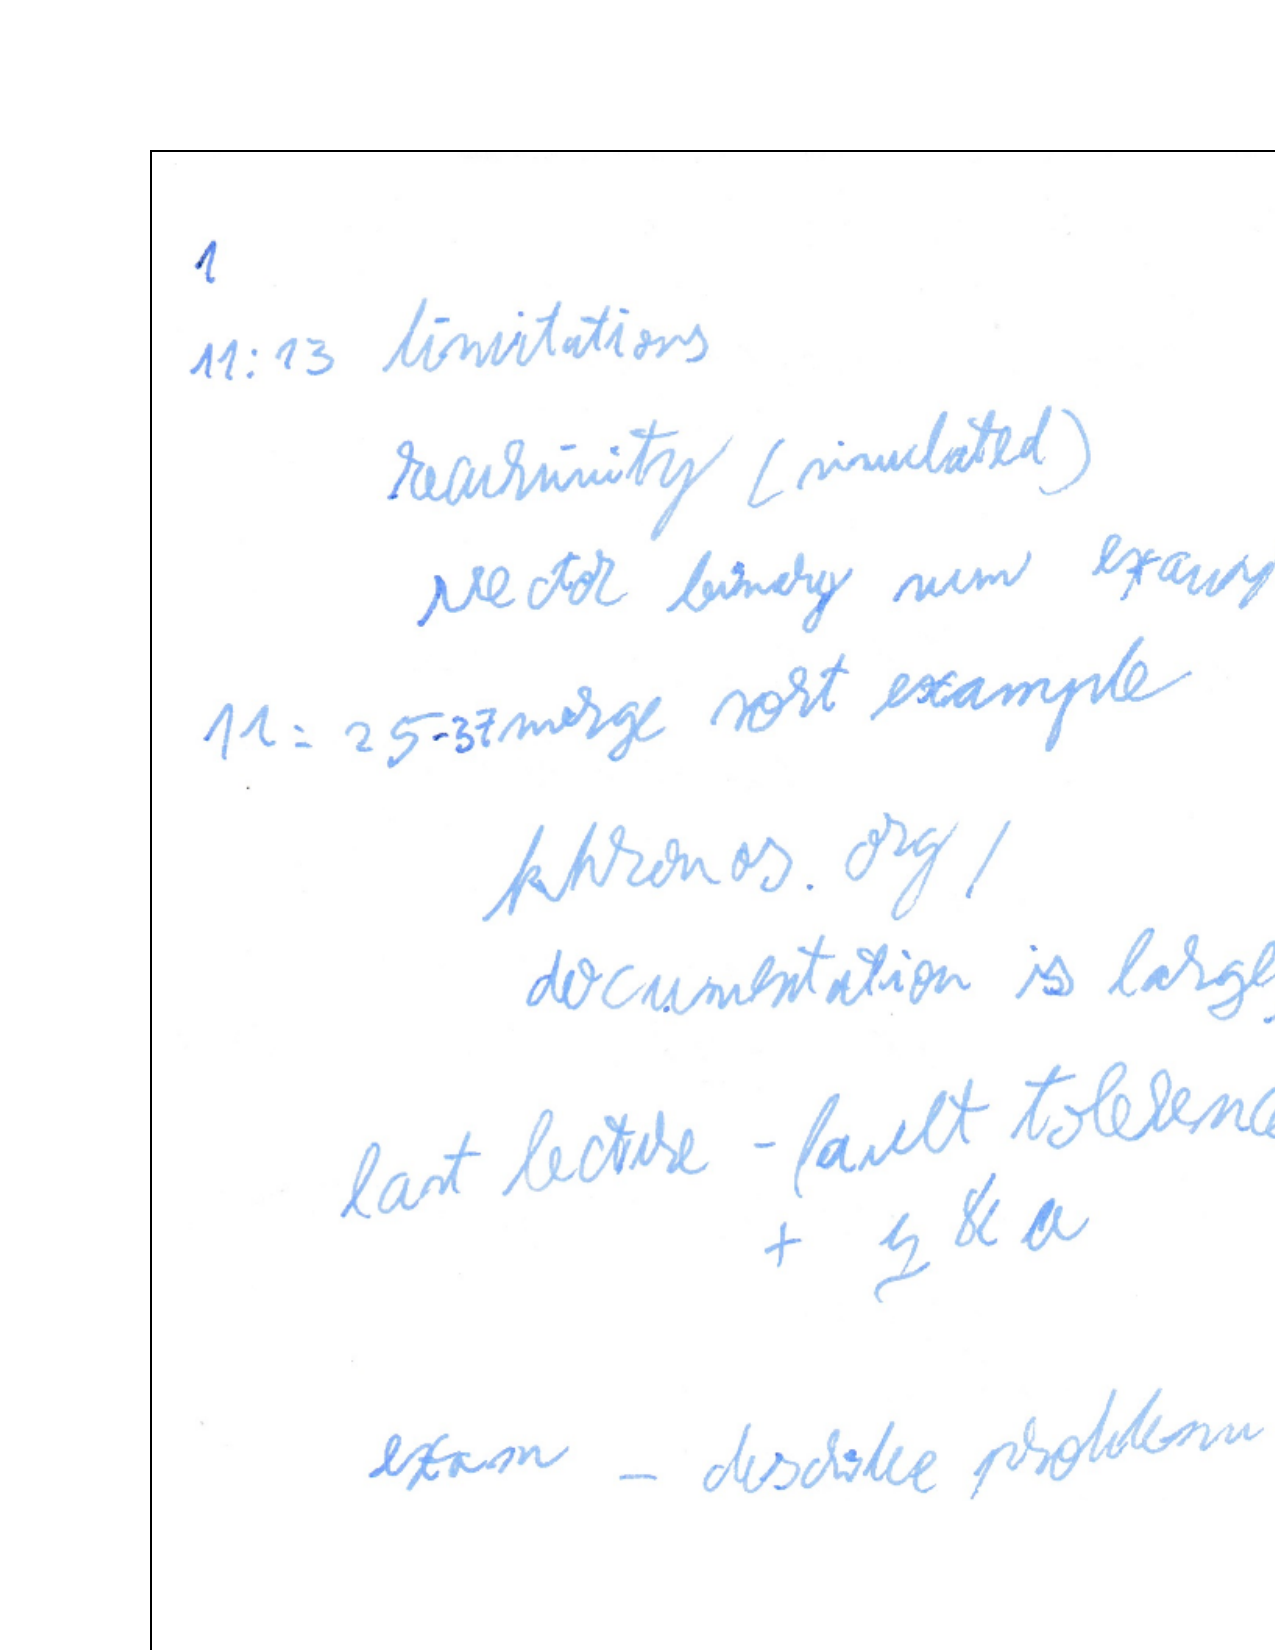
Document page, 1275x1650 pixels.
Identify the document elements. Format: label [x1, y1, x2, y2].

picture [152, 152, 1275, 1501]
